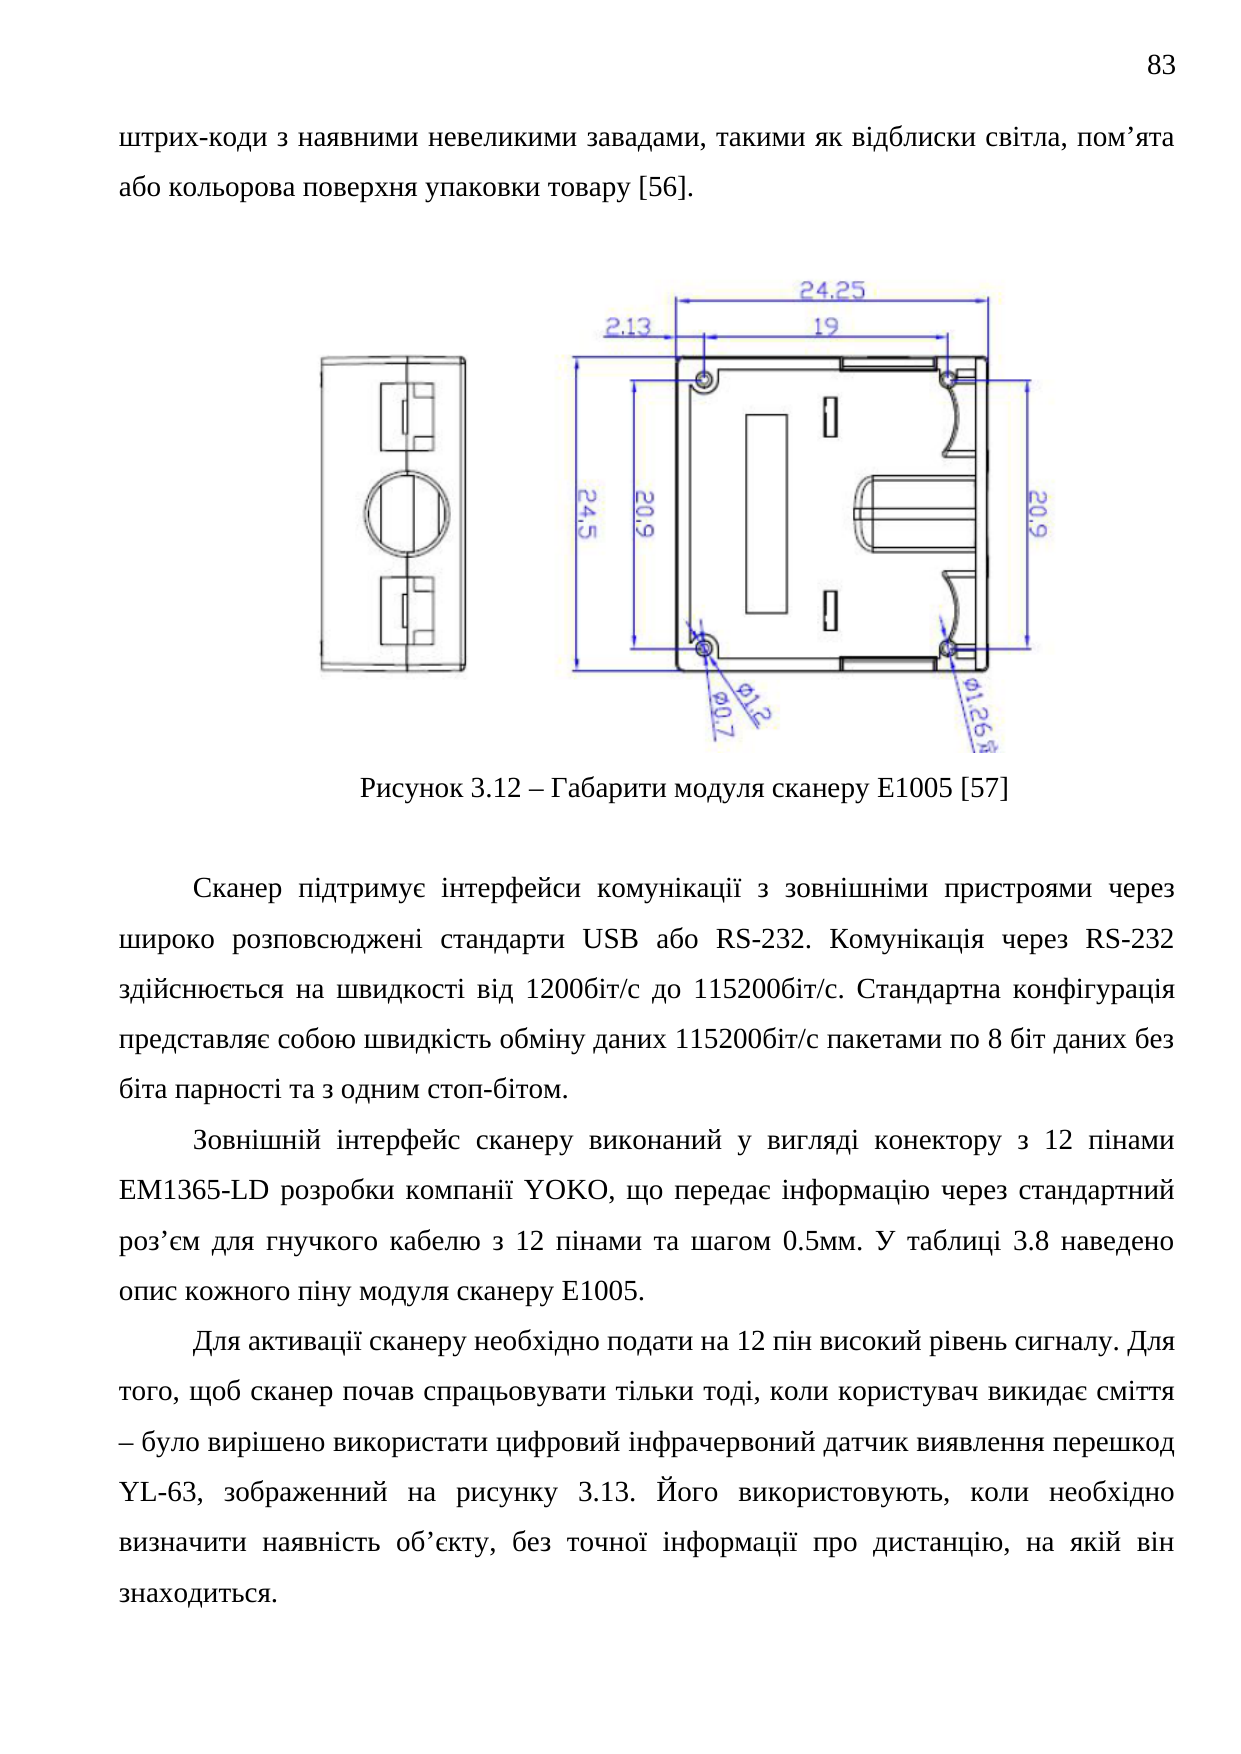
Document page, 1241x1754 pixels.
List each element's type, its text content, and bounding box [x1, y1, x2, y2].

text Зовнішній інтерфейс сканеру виконаний у вигляді конектору з 12 пінами EM1365-LD розробки компанії YOKO, що передає інформацію через стандартний роз’єм для гнучкого кабелю з 12 пінами та шагом 0.5мм. У таблиці 3.8 наведено опис кожного піну модуля сканеру E1005. [119, 1122, 1176, 1306]
text Для активації сканеру необхідно подати на 12 пін високий рівень сигналу. Для того, щоб сканер почав спрацьовувати тільки тоді, коли користувач викидає сміття – було вирішено використати цифровий інфрачервоний датчик виявлення перешкод YL-63, зображенний на рисунку 3.13. Його використовують, коли необхідно визначити наявність об’єкту, без точної інформації про дистанцію, на якій він знаходиться. [119, 1323, 1176, 1608]
text Рисунок 3.12 – Габарити модуля сканеру E1005 [57] [119, 770, 1176, 803]
text Сканер підтримує інтерфейси комунікації з зовнішніми пристроями через широко розповсюджені стандарти USB або RS-232. Комунікація через RS-232 здійснюється на швидкості від 1200біт/с до 115200біт/с. Стандартна конфігурація представляє собою швидкість обміну даних 115200біт/с пакетами по 8 біт даних без біта парності та з одним стоп-бітом. [119, 870, 1176, 1105]
picture [285, 269, 1083, 753]
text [119, 119, 1176, 203]
